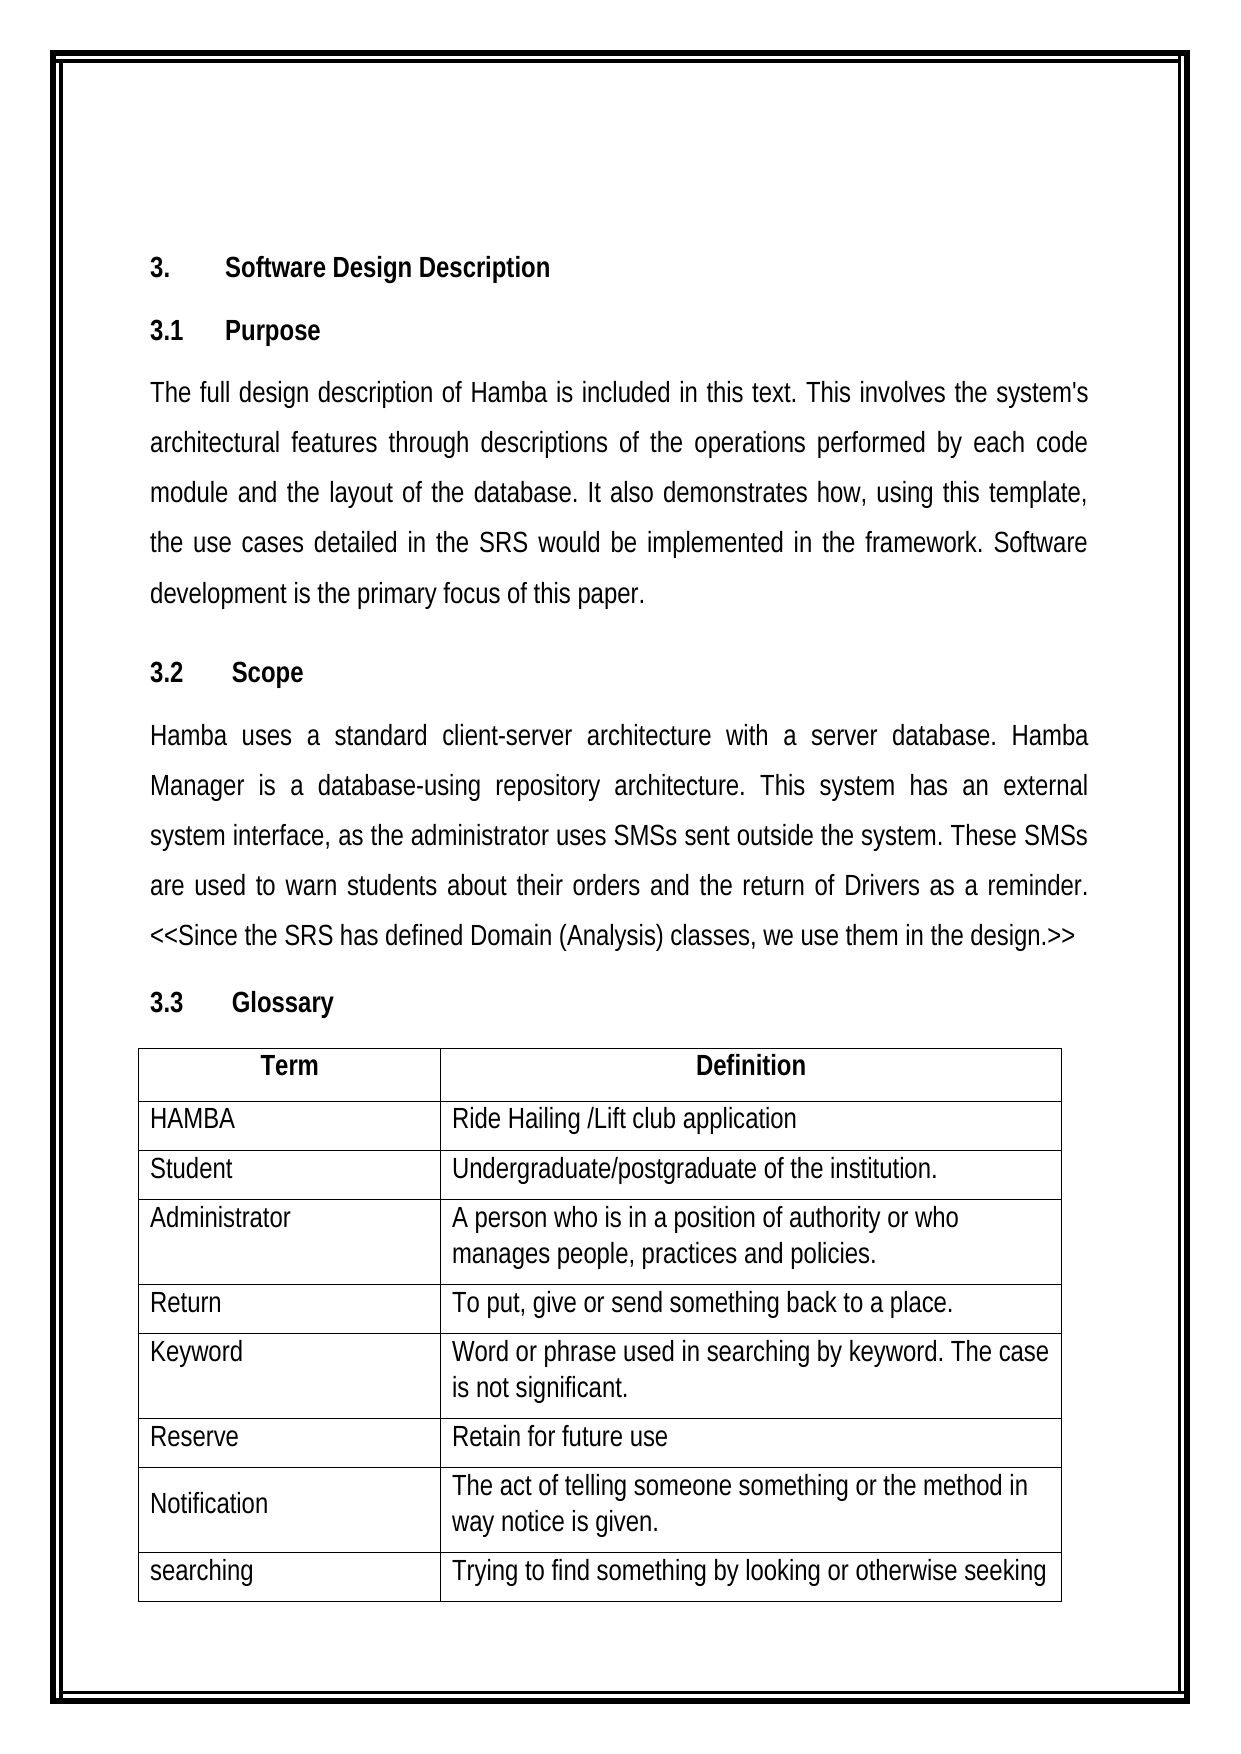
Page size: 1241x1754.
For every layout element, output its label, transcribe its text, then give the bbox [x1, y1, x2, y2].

table_cell HAMBA [139, 1102, 440, 1150]
subtitle Scope [150, 655, 1090, 688]
text The full design description of Hamba is included in this text. This involves the system's architectural features through descriptions of the operations performed by each code module and the layout of the database. It also demonstrates how, using this template, the use cases detailed in the SRS would be implemented in the framework. Software development is the primary focus of this paper. [150, 375, 1090, 609]
table_cell Reserve [139, 1419, 440, 1467]
table_cell Keyword [139, 1334, 440, 1418]
table_cell Notification [139, 1468, 440, 1552]
table_header Definition [441, 1049, 1061, 1101]
subtitle Software Design Description [150, 250, 1090, 283]
table_cell searching [139, 1553, 440, 1601]
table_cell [441, 1553, 1061, 1601]
text Hamba uses a standard client-server architecture with a server database. Hamba Manager is a database-using repository architecture. This system has an external system interface, as the administrator uses SMSs sent outside the system. These SMSs are used to warn students about their orders and the return of Drivers as a reminder. <<Since the SRS has defined Domain (Analysis) classes, we use them in the design.>> [150, 718, 1090, 951]
table_cell Word or phrase used in searching by keyword. The case is not significant. [441, 1334, 1061, 1418]
subtitle Purpose [150, 313, 1090, 346]
table_header Term [139, 1049, 440, 1101]
table_cell To put, give or send something back to a place. [441, 1285, 1061, 1333]
subtitle Glossary [150, 985, 1090, 1018]
table_cell Administrator [139, 1200, 440, 1284]
table_cell The act of telling someone something or the method in way notice is given. [441, 1468, 1061, 1552]
table_cell Student [139, 1151, 440, 1199]
table_cell Return [139, 1285, 440, 1333]
table_cell A person who is in a position of authority or who manages people, practices and policies. [441, 1200, 1061, 1284]
table_cell Undergraduate/postgraduate of the institution. [441, 1151, 1061, 1199]
table_cell Retain for future use [441, 1419, 1061, 1467]
table_cell Ride Hailing /Lift club application [441, 1102, 1061, 1150]
